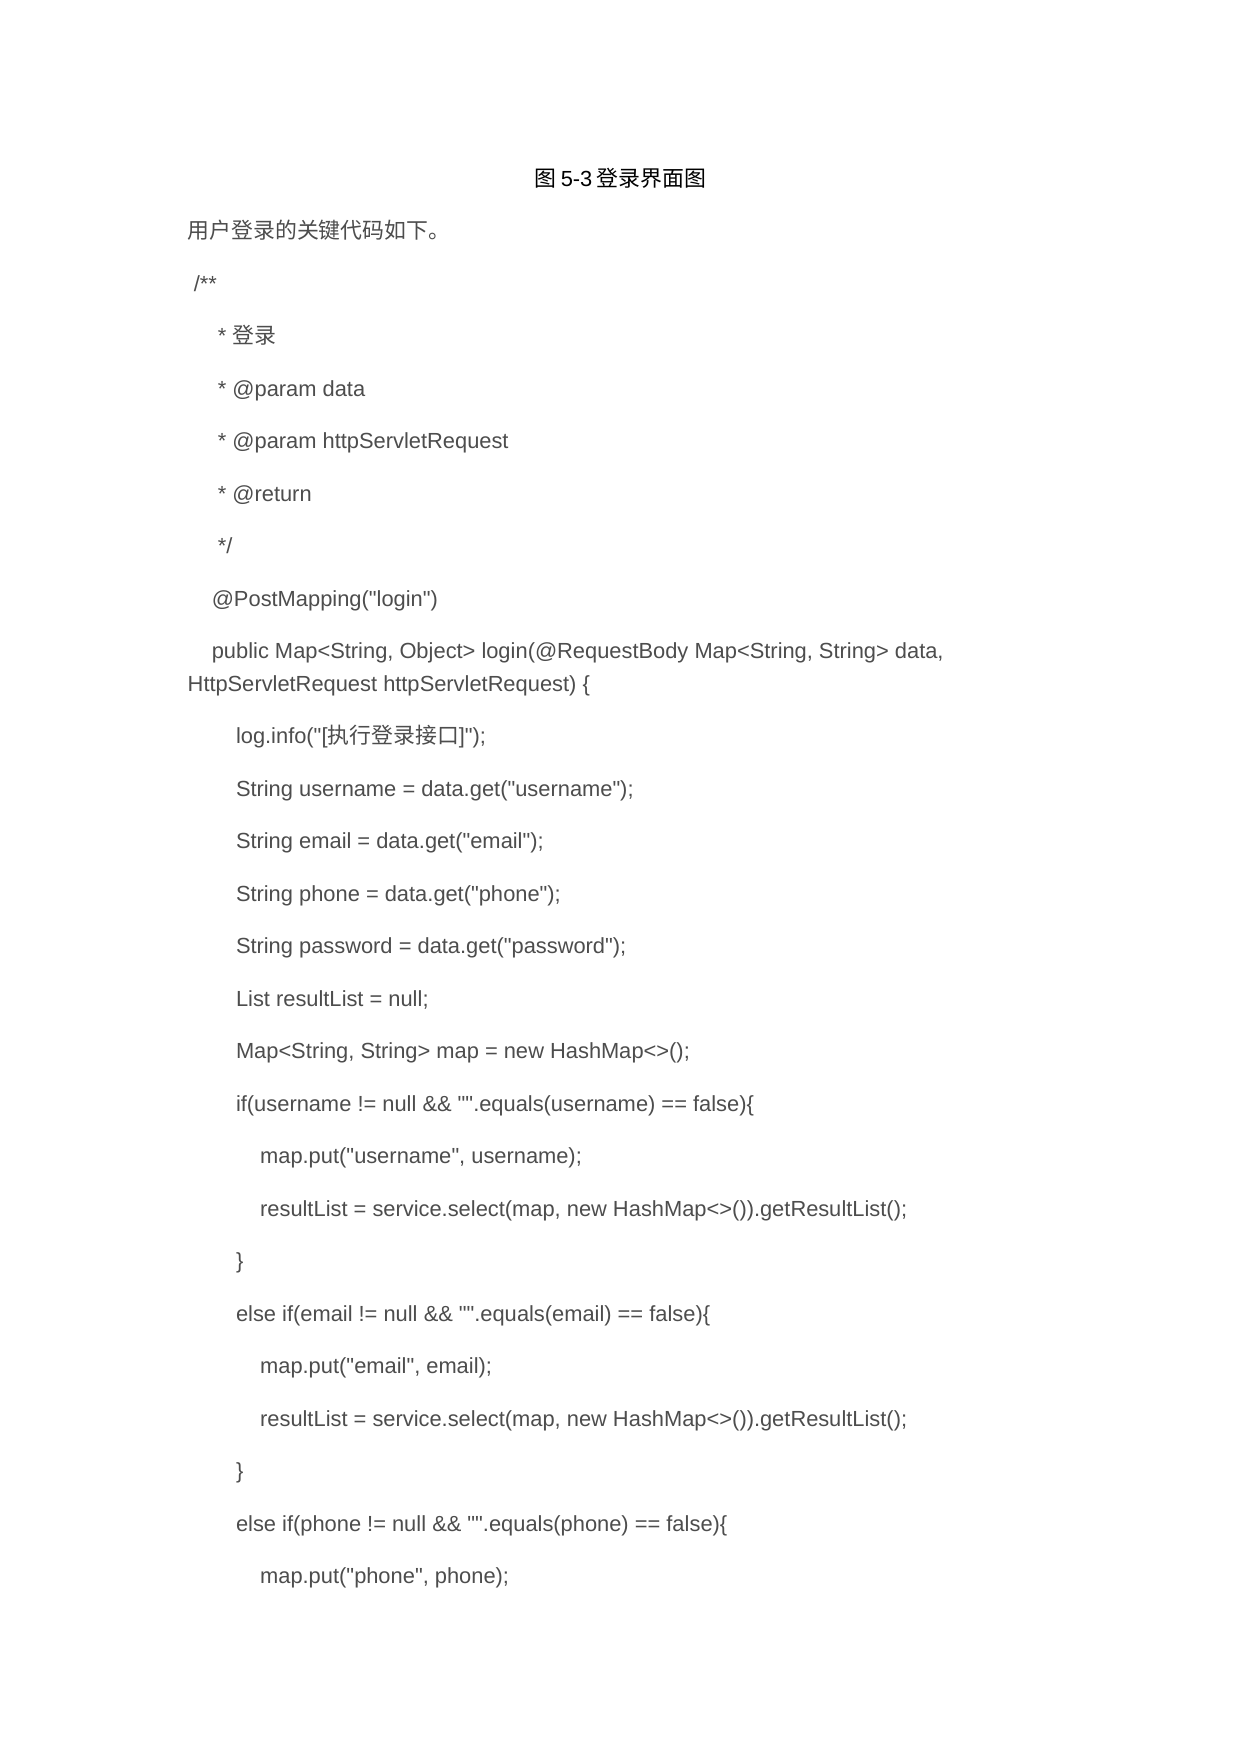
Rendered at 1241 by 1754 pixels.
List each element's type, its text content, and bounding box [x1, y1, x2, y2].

text * @return [187, 477, 1053, 509]
text 图5-3登录界面图 [187, 162, 1053, 194]
text List resultList = null; [187, 982, 1053, 1014]
text Map<String, String> map = new HashMap<>(); [187, 1034, 1053, 1067]
text public Map<String, Object> login(@RequestBody Map<String, String> data, HttpServletRequest httpServletRequest) { [187, 634, 1053, 699]
text /** [187, 267, 1053, 299]
text map.put("phone", phone); [187, 1559, 1053, 1592]
text log.info("[执行登录接口]"); [187, 719, 1053, 752]
text String password = data.get("password"); [187, 929, 1053, 962]
text String email = data.get("email"); [187, 824, 1053, 857]
text * @param data [187, 372, 1053, 404]
text * @param httpServletRequest [187, 424, 1053, 457]
text map.put("username", username); [187, 1139, 1053, 1172]
text } [187, 1454, 1053, 1487]
text 用户登录的关键代码如下。 [187, 214, 1053, 247]
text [187, 1402, 1053, 1434]
text * 登录 [187, 319, 1053, 352]
text String phone = data.get("phone"); [187, 877, 1053, 909]
text @PostMapping("login") [187, 582, 1053, 614]
text resultList = service.select(map, new HashMap<>()).getResultList(); [187, 1192, 1053, 1224]
text } [187, 1244, 1053, 1277]
text */ [187, 529, 1053, 562]
text else if(email != null && "".equals(email) == false){ [187, 1297, 1053, 1329]
text String username = data.get("username"); [187, 772, 1053, 804]
text map.put("email", email); [187, 1349, 1053, 1382]
text else if(phone != null && "".equals(phone) == false){ [187, 1507, 1053, 1539]
text if(username != null && "".equals(username) == false){ [187, 1087, 1053, 1119]
